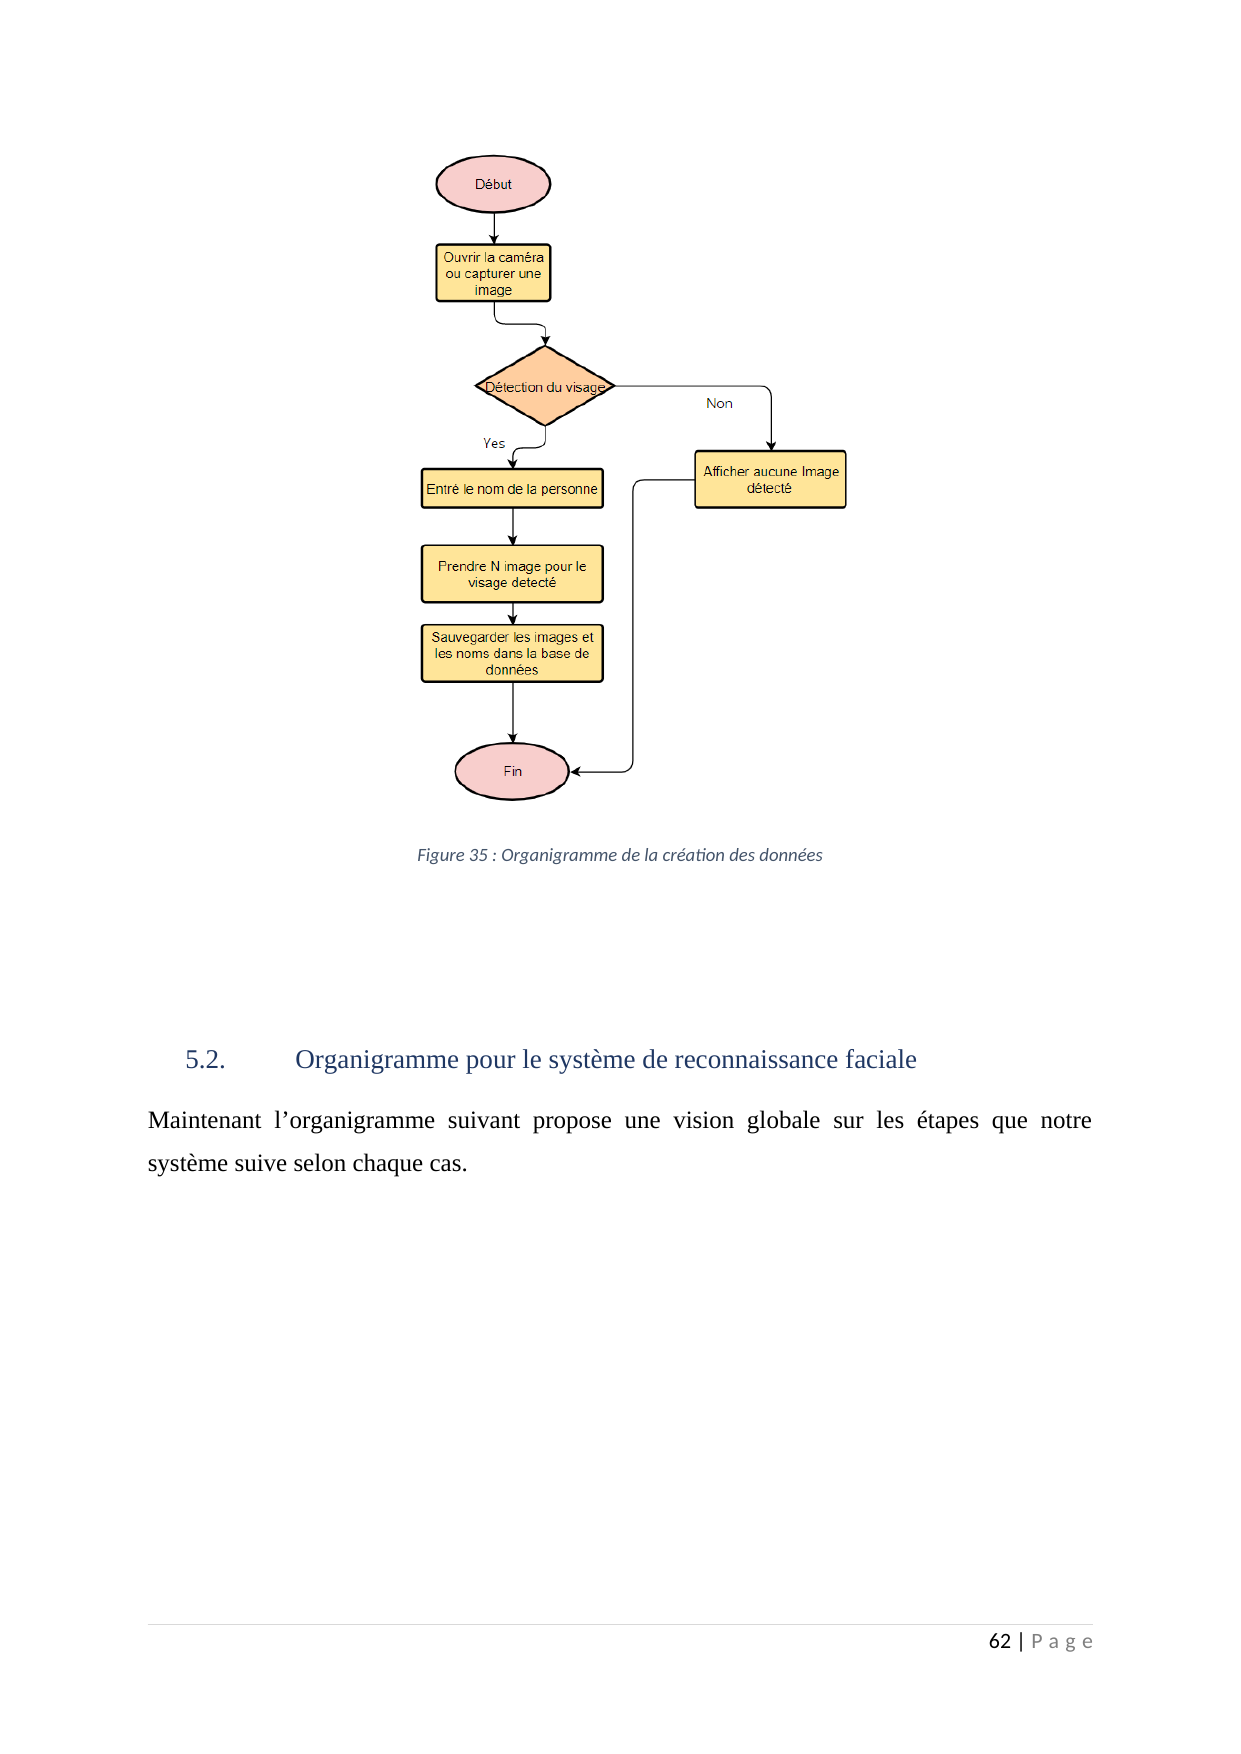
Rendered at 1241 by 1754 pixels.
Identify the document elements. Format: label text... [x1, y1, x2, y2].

subtitle Organigramme pour le système de reconnaissance faciale [185, 1043, 1093, 1074]
text Maintenant l’organigramme suivant propose une vision globale sur les étapes que notre système suive selon chaque cas. [148, 1105, 1093, 1177]
picture [385, 147, 855, 814]
